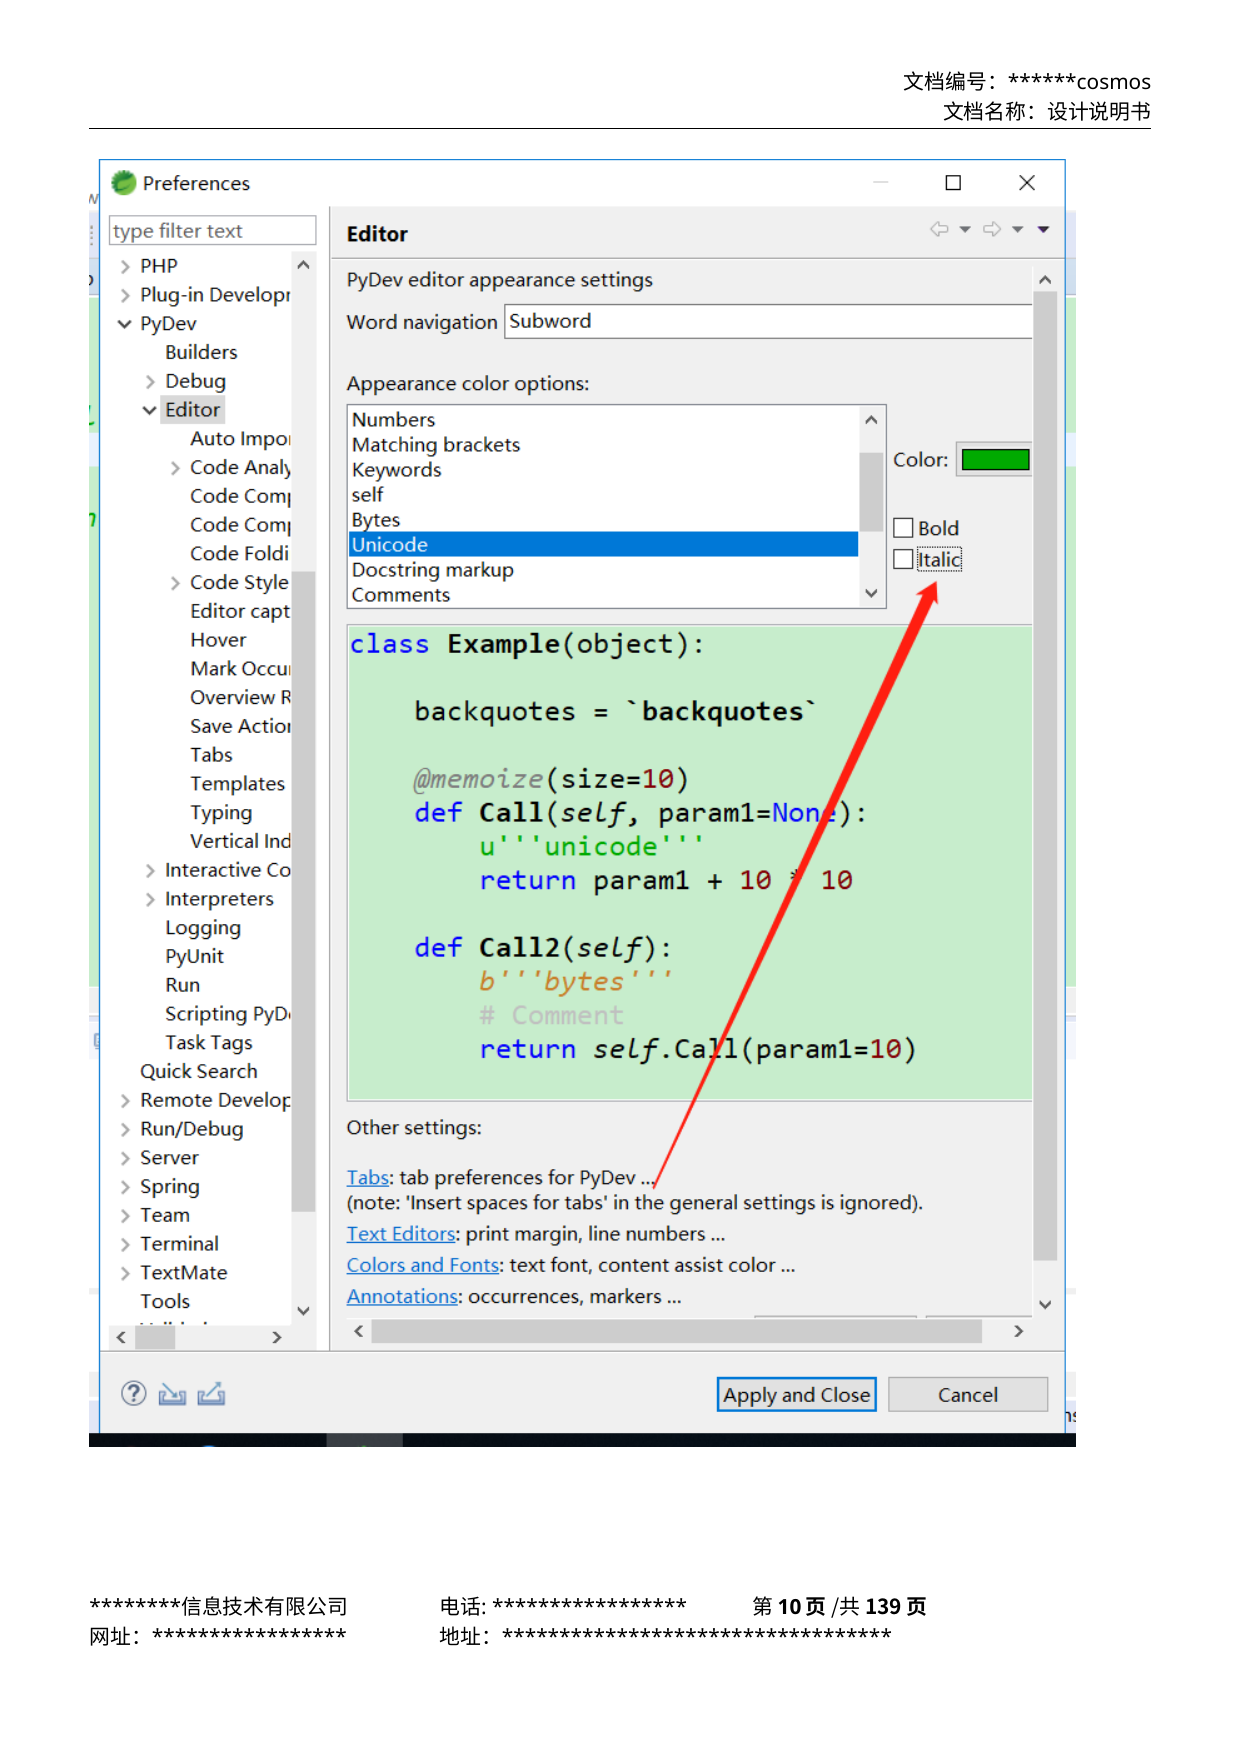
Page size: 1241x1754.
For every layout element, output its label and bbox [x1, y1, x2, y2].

picture [89, 159, 1076, 1447]
